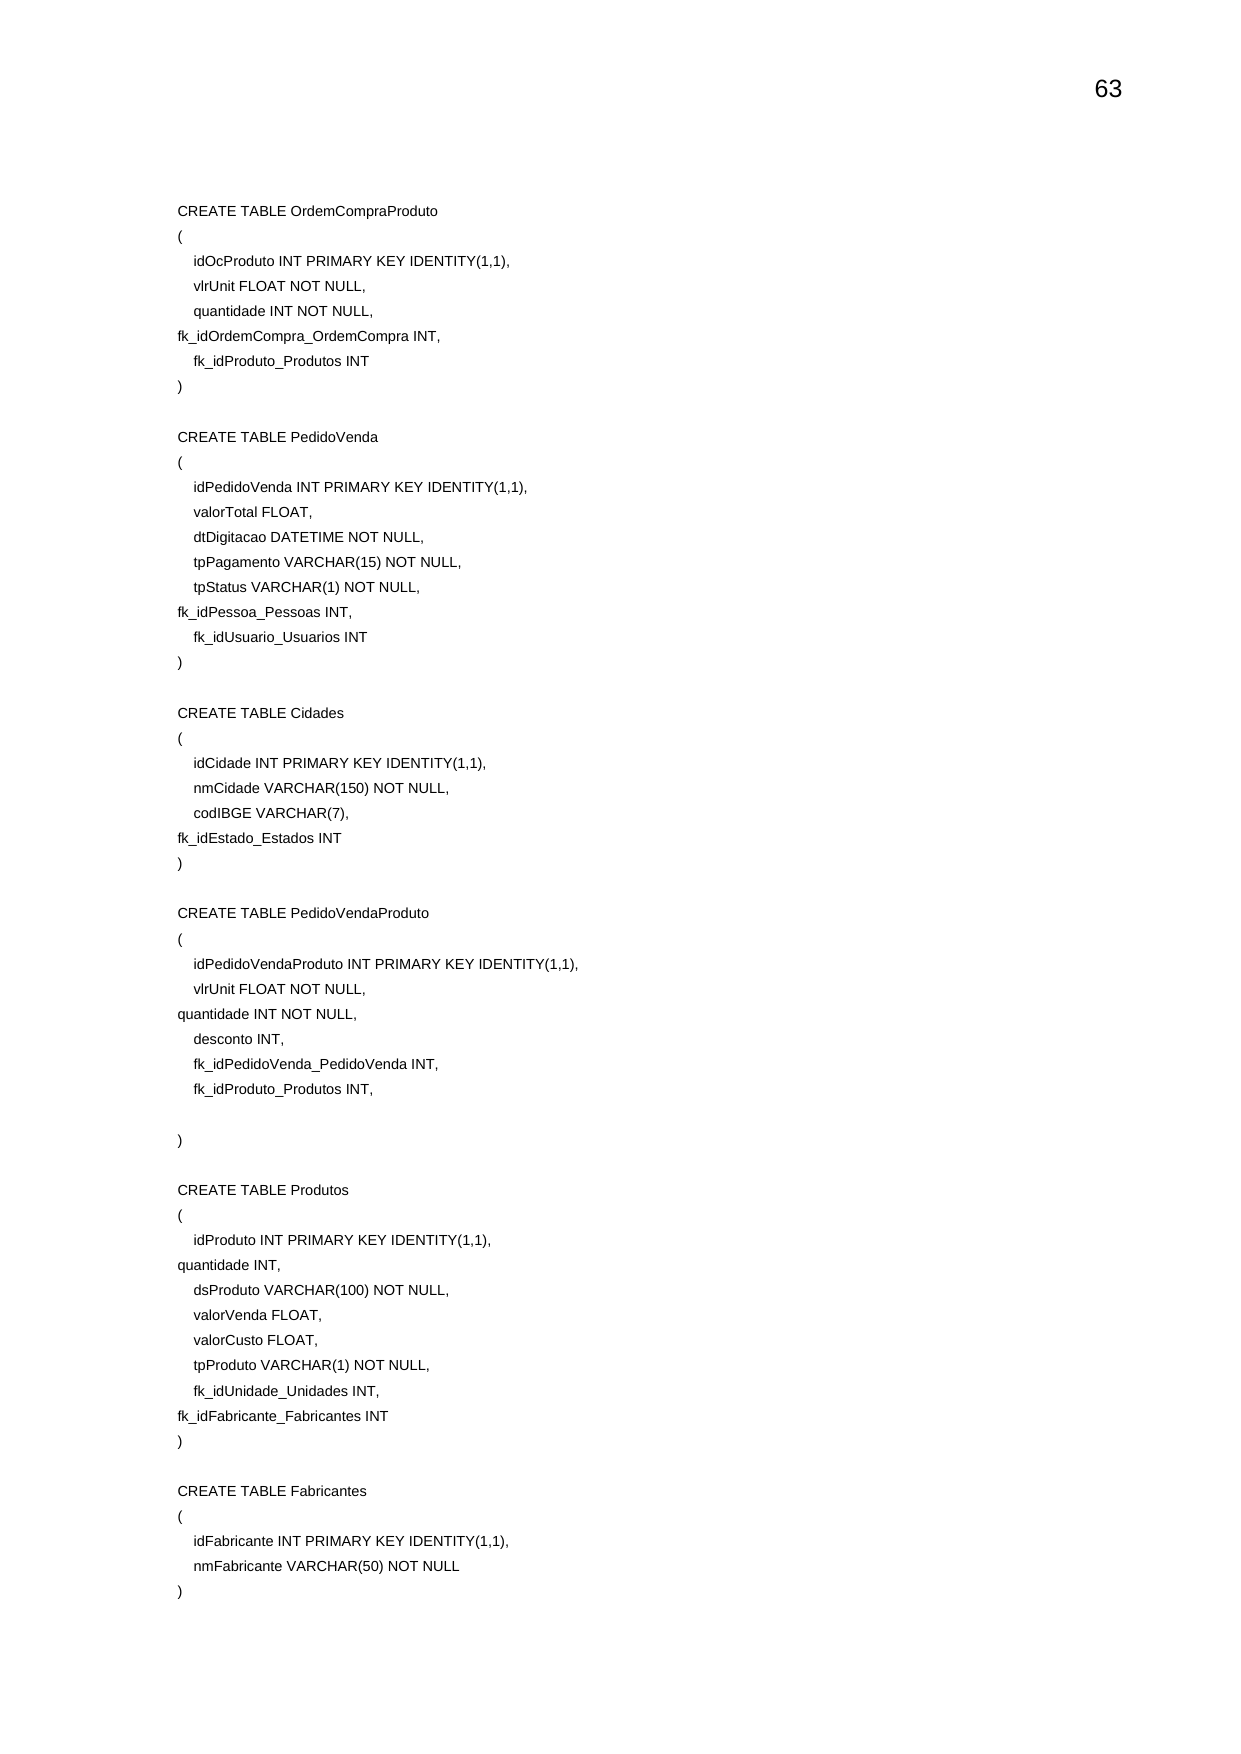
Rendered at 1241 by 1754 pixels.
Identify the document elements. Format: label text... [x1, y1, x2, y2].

text codIBGE VARCHAR(7), [177, 805, 1122, 822]
text valorTotal FLOAT, [177, 503, 1122, 520]
text quantidade INT, [177, 1257, 1122, 1273]
text ( [177, 1206, 1122, 1223]
text fk_idUnidade_Unidades INT, [177, 1382, 1122, 1399]
text ( [177, 930, 1122, 947]
text dtDigitacao DATETIME NOT NULL, [177, 529, 1122, 545]
text fk_idOrdemCompra_OrdemCompra INT, [177, 328, 1122, 344]
text quantidade INT NOT NULL, [177, 1006, 1122, 1022]
text fk_idUsuario_Usuarios INT [177, 629, 1122, 646]
text fk_idProduto_Produtos INT, [177, 1081, 1122, 1098]
text CREATE TABLE OrdemCompraProduto [177, 202, 1122, 219]
text fk_idProduto_Produtos INT [177, 353, 1122, 370]
text ( [177, 453, 1122, 470]
text nmCidade VARCHAR(150) NOT NULL, [177, 780, 1122, 796]
text fk_idPessoa_Pessoas INT, [177, 604, 1122, 621]
text CREATE TABLE PedidoVendaProduto [177, 905, 1122, 922]
text CREATE TABLE PedidoVenda [177, 428, 1122, 445]
text ) [177, 855, 1122, 872]
text idFabricante INT PRIMARY KEY IDENTITY(1,1), [177, 1533, 1122, 1549]
text fk_idPedidoVenda_PedidoVenda INT, [177, 1056, 1122, 1073]
text ( [177, 729, 1122, 746]
text idCidade INT PRIMARY KEY IDENTITY(1,1), [177, 754, 1122, 771]
text desconto INT, [177, 1031, 1122, 1047]
text dsProduto VARCHAR(100) NOT NULL, [177, 1282, 1122, 1298]
text vlrUnit FLOAT NOT NULL, [177, 981, 1122, 997]
text valorCusto FLOAT, [177, 1332, 1122, 1349]
text ) [177, 378, 1122, 395]
text ( [177, 227, 1122, 244]
text fk_idEstado_Estados INT [177, 830, 1122, 847]
text idPedidoVendaProduto INT PRIMARY KEY IDENTITY(1,1), [177, 955, 1122, 972]
text tpStatus VARCHAR(1) NOT NULL, [177, 579, 1122, 596]
text ) [177, 654, 1122, 671]
text valorVenda FLOAT, [177, 1307, 1122, 1324]
text nmFabricante VARCHAR(50) NOT NULL [177, 1558, 1122, 1575]
text quantidade INT NOT NULL, [177, 303, 1122, 319]
text CREATE TABLE Produtos [177, 1181, 1122, 1198]
text ) [177, 1131, 1122, 1148]
text tpProduto VARCHAR(1) NOT NULL, [177, 1357, 1122, 1374]
text idProduto INT PRIMARY KEY IDENTITY(1,1), [177, 1232, 1122, 1248]
text ) [177, 1432, 1122, 1449]
text tpPagamento VARCHAR(15) NOT NULL, [177, 554, 1122, 571]
text idOcProduto INT PRIMARY KEY IDENTITY(1,1), [177, 252, 1122, 269]
text fk_idFabricante_Fabricantes INT [177, 1407, 1122, 1424]
text ( [177, 1508, 1122, 1524]
text vlrUnit FLOAT NOT NULL, [177, 278, 1122, 294]
text CREATE TABLE Fabricantes [177, 1483, 1122, 1499]
text idPedidoVenda INT PRIMARY KEY IDENTITY(1,1), [177, 478, 1122, 495]
text ) [177, 1583, 1122, 1600]
text CREATE TABLE Cidades [177, 704, 1122, 721]
